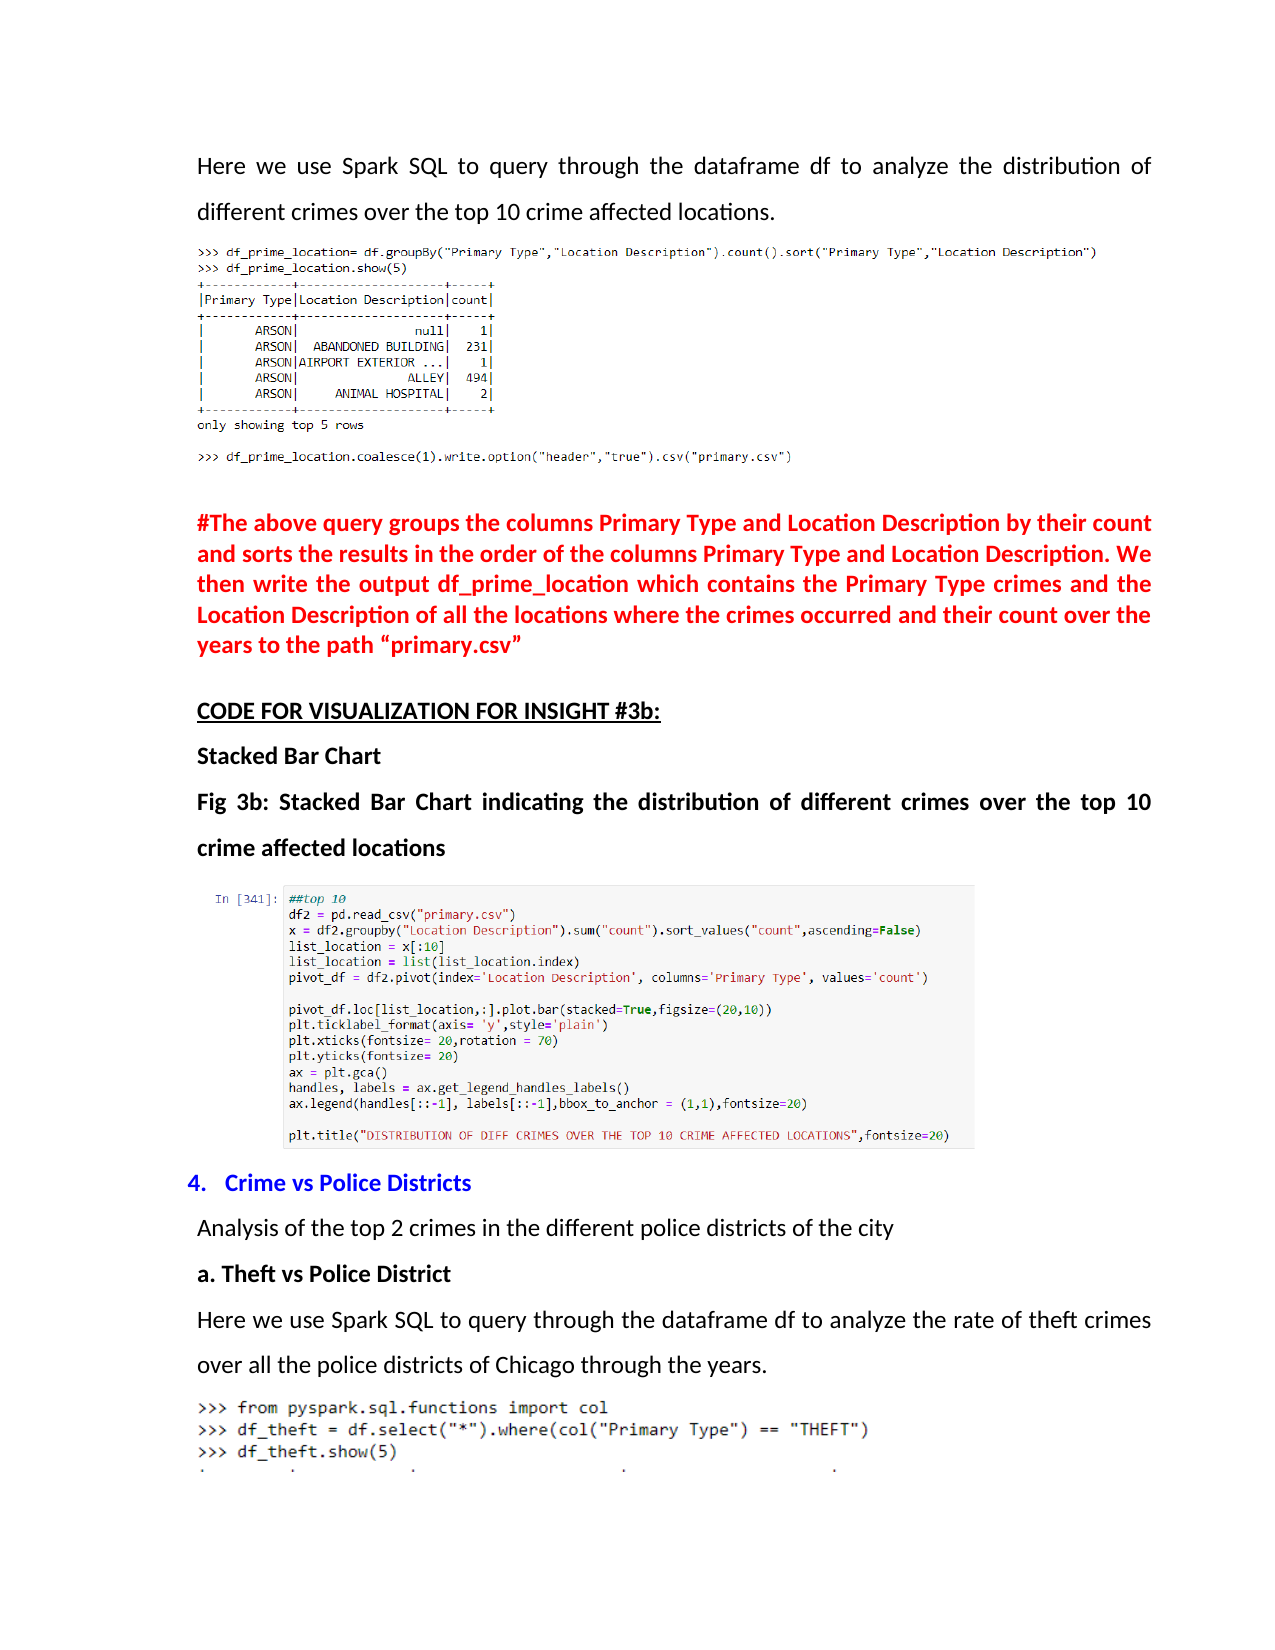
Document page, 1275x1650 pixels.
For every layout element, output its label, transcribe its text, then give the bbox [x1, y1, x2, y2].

text CODE FOR VISUALIZATION FOR INSIGHT #3b: [197, 695, 1153, 725]
text Here we use Spark SQL to query through the dataframe df to analyze the rate of theft crimes over all the police districts of Chicago through the years. [197, 1304, 1153, 1380]
text a. Theft vs Police District [197, 1258, 1153, 1289]
picture [196, 241, 1104, 469]
text Analysis of the top 2 crimes in the different police districts of the city [197, 1212, 1153, 1243]
text #The above query groups the columns Primary Type and Location Description by their count and sorts the results in the order of the columns Primary Type and Location Description. We then write the output df_prime_location which contains the Primary Type crimes and the Location Description of all the locations where the crimes occurred and their count over the years to the path “primary.csv” [197, 568, 1153, 660]
text Fig 3b: Stacked Bar Chart indicating the distribution of different crimes over the top 10 crime affected locations [197, 786, 1153, 862]
picture [196, 877, 975, 1154]
picture [196, 1395, 880, 1472]
text Here we use Spark SQL to query through the dataframe df to analyze the distribution of different crimes over the top 10 crime affected locations. [197, 150, 1153, 226]
text Stacked Bar Chart [197, 741, 1153, 771]
list Crime vs Police Districts [187, 1167, 1153, 1197]
